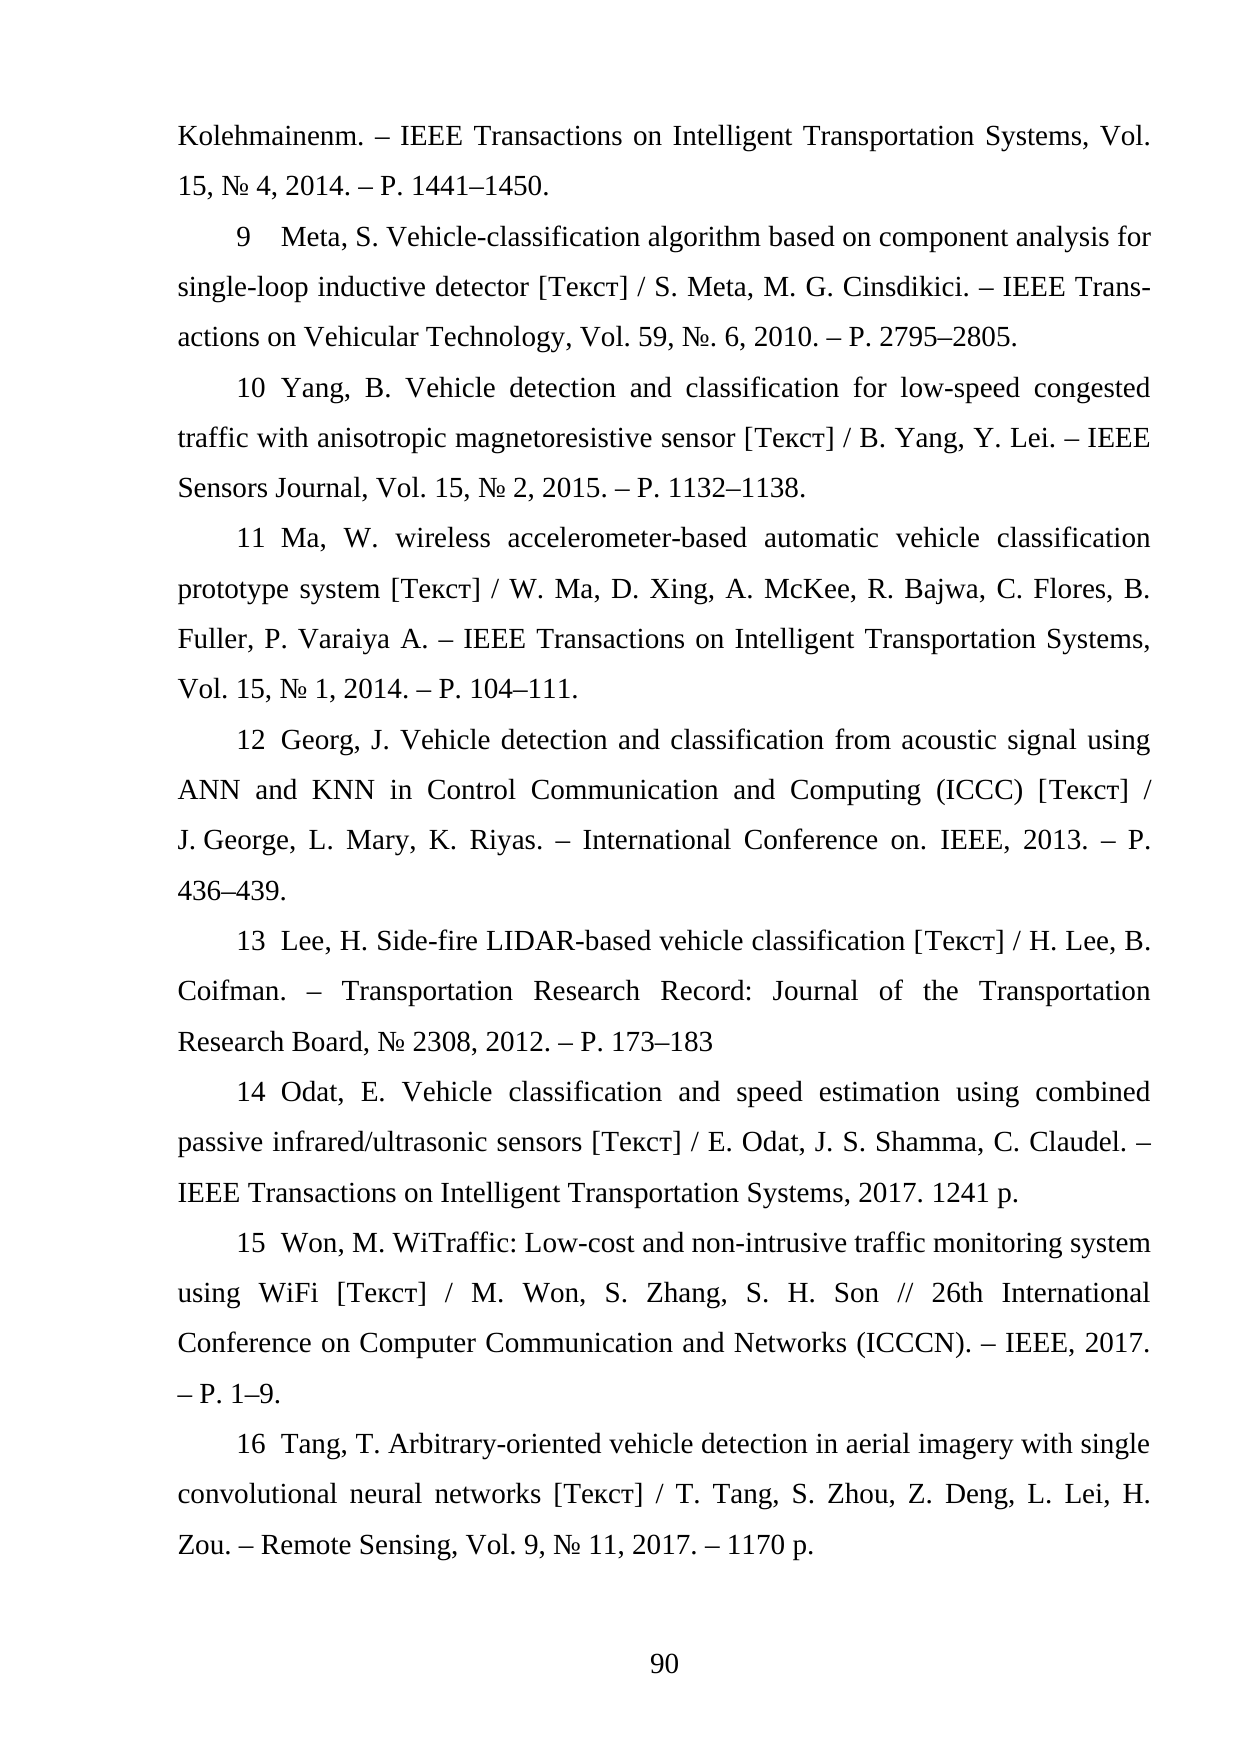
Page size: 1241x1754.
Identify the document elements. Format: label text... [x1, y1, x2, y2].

list Tang, T. Arbitrary-oriented vehicle detection in aerial imagery with single convolutional neural networks [Текст] / T. Tang, S. Zhou, Z. Deng, L. Lei, H. Zou. – Remote Sensing, Vol. 9, № 11, 2017. – 1170 p. [177, 1426, 1152, 1560]
list Yang, B. Vehicle detection and classification for low-speed congested traffic with anisotropic magnetoresistive sensor [Текст] / B. Yang, Y. Lei. – IEEE Sensors Journal, Vol. 15, № 2, 2015. – P. 1132–1138. [177, 370, 1152, 504]
list Odat, E. Vehicle classification and speed estimation using combined passive infrared/ultrasonic sensors [Текст] / E. Odat, J. S. Shamma, C. Claudel. – IEEE Transactions on Intelligent Transportation Systems, 2017. 1241 p. [177, 1074, 1152, 1208]
list Lee, H. Side-fire LIDAR-based vehicle classification [Текст] / H. Lee, B. Coifman. – Transportation Research Record: Journal of the Transportation Research Board, № 2308, 2012. – P. 173–183 [177, 923, 1152, 1057]
list Meta, S. Vehicle-classification algorithm based on component analysis for single-loop inductive detector [Текст] / S. Meta, M. G. Cinsdikici. – IEEE Trans- actions on Vehicular Technology, Vol. 59, №. 6, 2010. – P. 2795–2805. [177, 219, 1152, 353]
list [177, 118, 1152, 202]
list Georg, J. Vehicle detection and classification from acoustic signal using ANN and KNN in Control Communication and Computing (ICCC) [Текст] / J. George, L. Mary, K. Riyas. – International Conference on. IEEE, 2013. – P. 436–439. [177, 722, 1152, 906]
list Ma, W. wireless accelerometer-based automatic vehicle classification prototype system [Текст] / W. Ma, D. Xing, A. McKee, R. Bajwa, C. Flores, B. Fuller, P. Varaiya A. – IEEE Transactions on Intelligent Transportation Systems, Vol. 15, № 1, 2014. – P. 104–111. [177, 521, 1152, 705]
list Won, M. WiTraffic: Low-cost and non-intrusive traffic monitoring system using WiFi [Текст] / M. Won, S. Zhang, S. H. Son // 26th International Conference on Computer Communication and Networks (ICCCN). – IEEE, 2017. – P. 1–9. [177, 1225, 1152, 1409]
